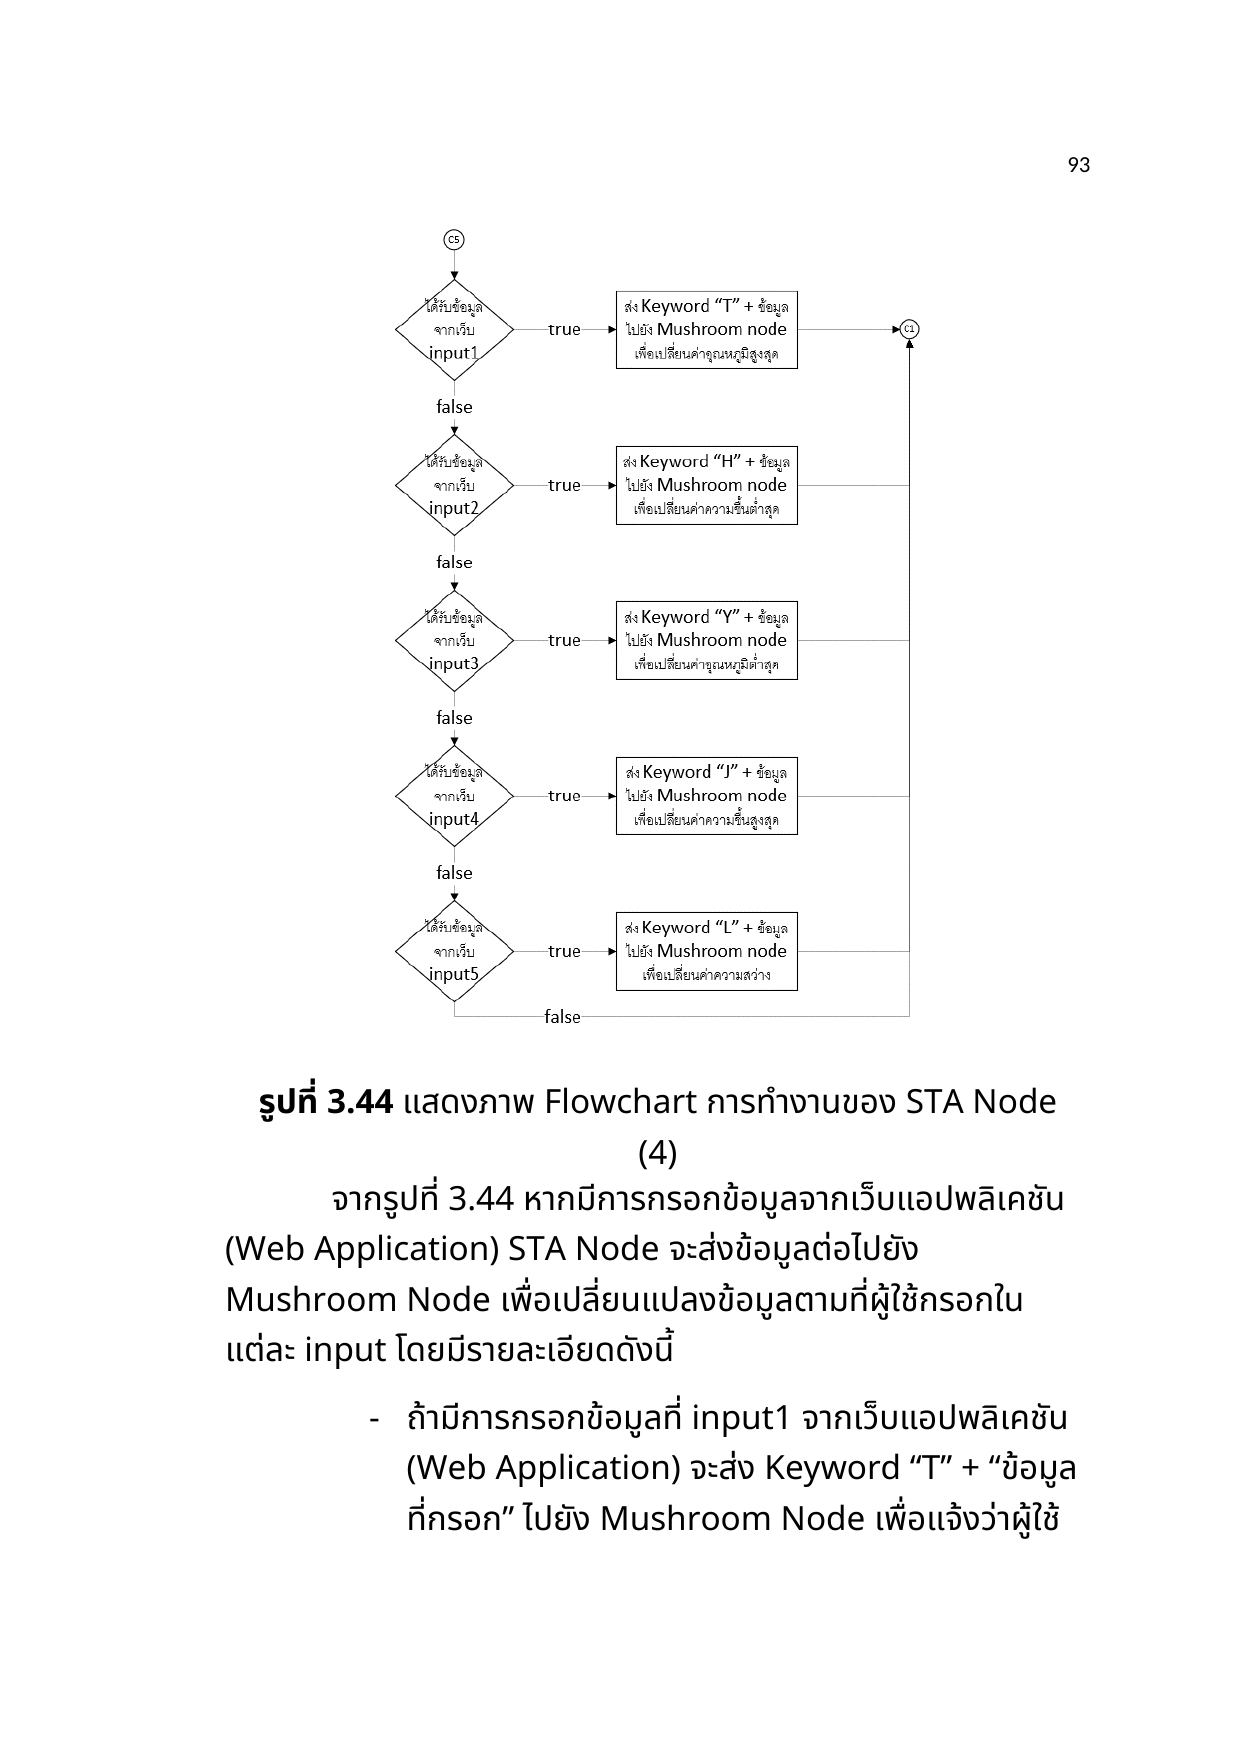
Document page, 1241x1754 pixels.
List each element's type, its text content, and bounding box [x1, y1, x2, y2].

table_header รูปที่ 3.44 แสดงภาพ Flowchart การทำงานของ STA Node (4) [225, 225, 1090, 1174]
text จากรูปที่ 3.44 หากมีการกรอกข้อมูลจากเว็บแอปพลิเคชัน (Web Application) STA Node จะส่งข้อมูลต่อไปยัง Mushroom Node เพื่อเปลี่ยนแปลงข้อมูลตามที่ผู้ใช้กรอกในแต่ละ input โดยมีรายละเอียดดังนี้ [225, 1174, 1090, 1377]
picture [375, 225, 940, 1033]
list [369, 1393, 1090, 1545]
